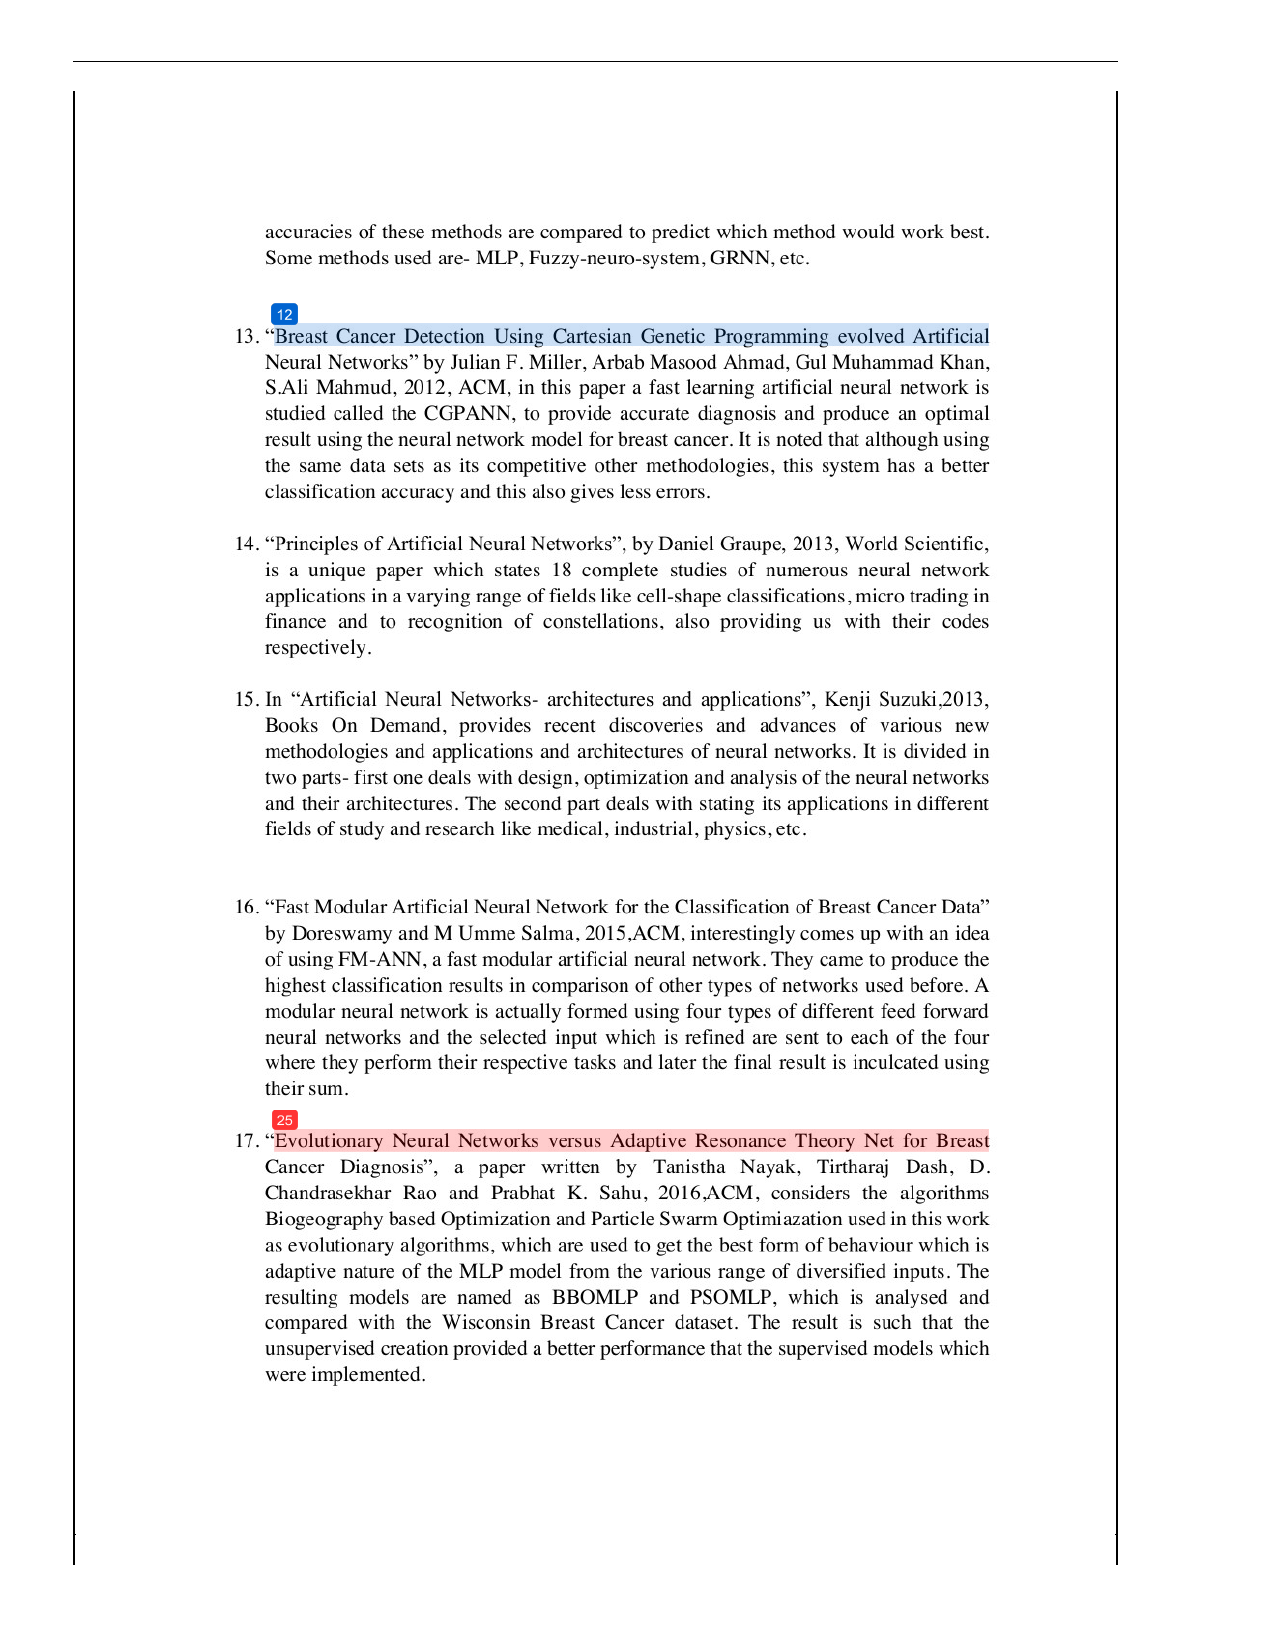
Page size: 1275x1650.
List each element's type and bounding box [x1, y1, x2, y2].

picture [76, 93, 1115, 1562]
